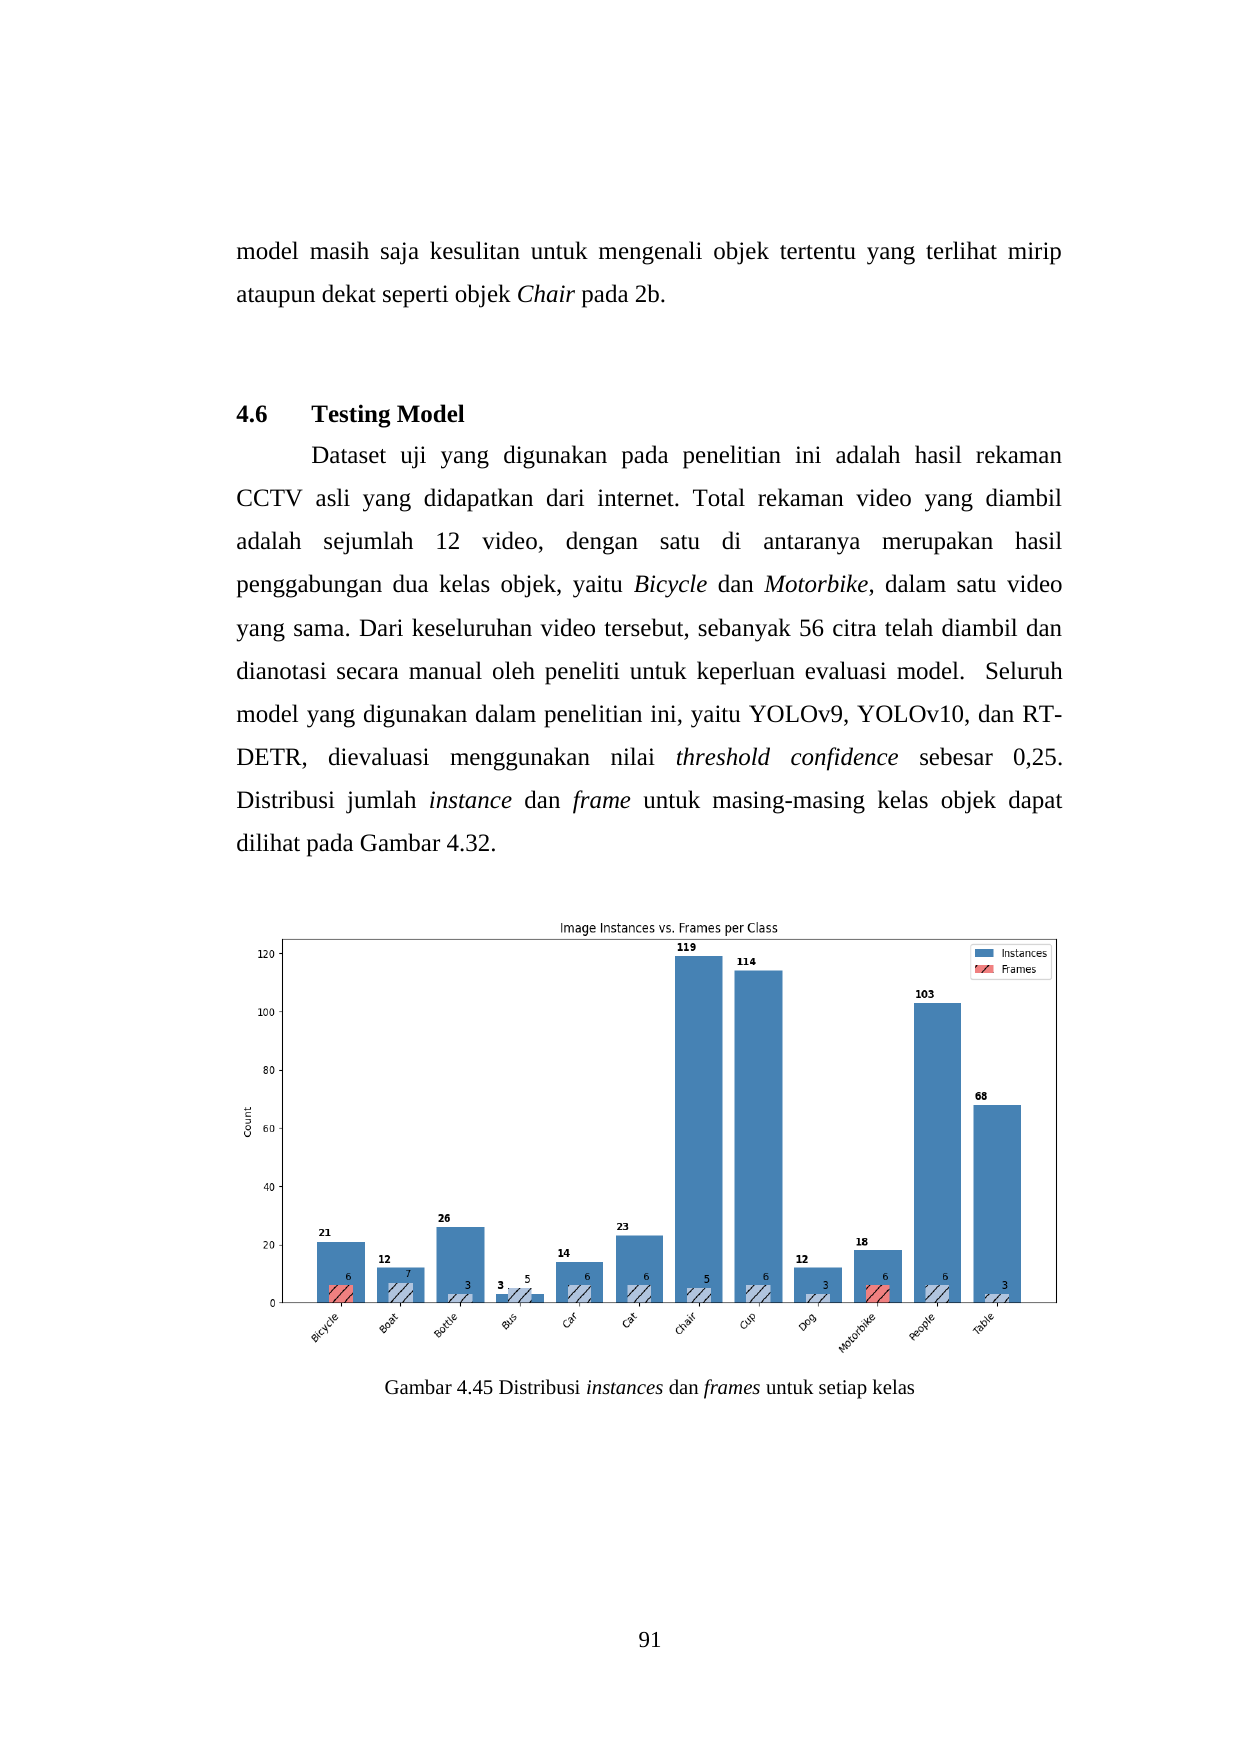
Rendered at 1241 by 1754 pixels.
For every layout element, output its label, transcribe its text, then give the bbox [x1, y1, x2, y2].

text Dataset uji yang digunakan pada penelitian ini adalah hasil rekaman CCTV asli yang didapatkan dari internet. Total rekaman video yang diambil adalah sejumlah 12 video, dengan satu di antaranya merupakan hasil penggabungan dua kelas objek, yaitu Bicycle dan Motorbike, dalam satu video yang sama. Dari keseluruhan video tersebut, sebanyak 56 citra telah diambil dan dianotasi secara manual oleh peneliti untuk keperluan evaluasi model. Seluruh model yang digunakan dalam penelitian ini, yaitu YOLOv9, YOLOv10, dan RT-DETR, dievaluasi menggunakan nilai threshold confidence sebesar 0,25. Distribusi jumlah instance dan frame untuk masing-masing kelas objek dapat dilihat pada Gambar 4.32. [236, 440, 1063, 857]
subtitle 4.6 Testing Model [236, 399, 1063, 428]
picture [236, 914, 1062, 1362]
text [236, 236, 1063, 308]
